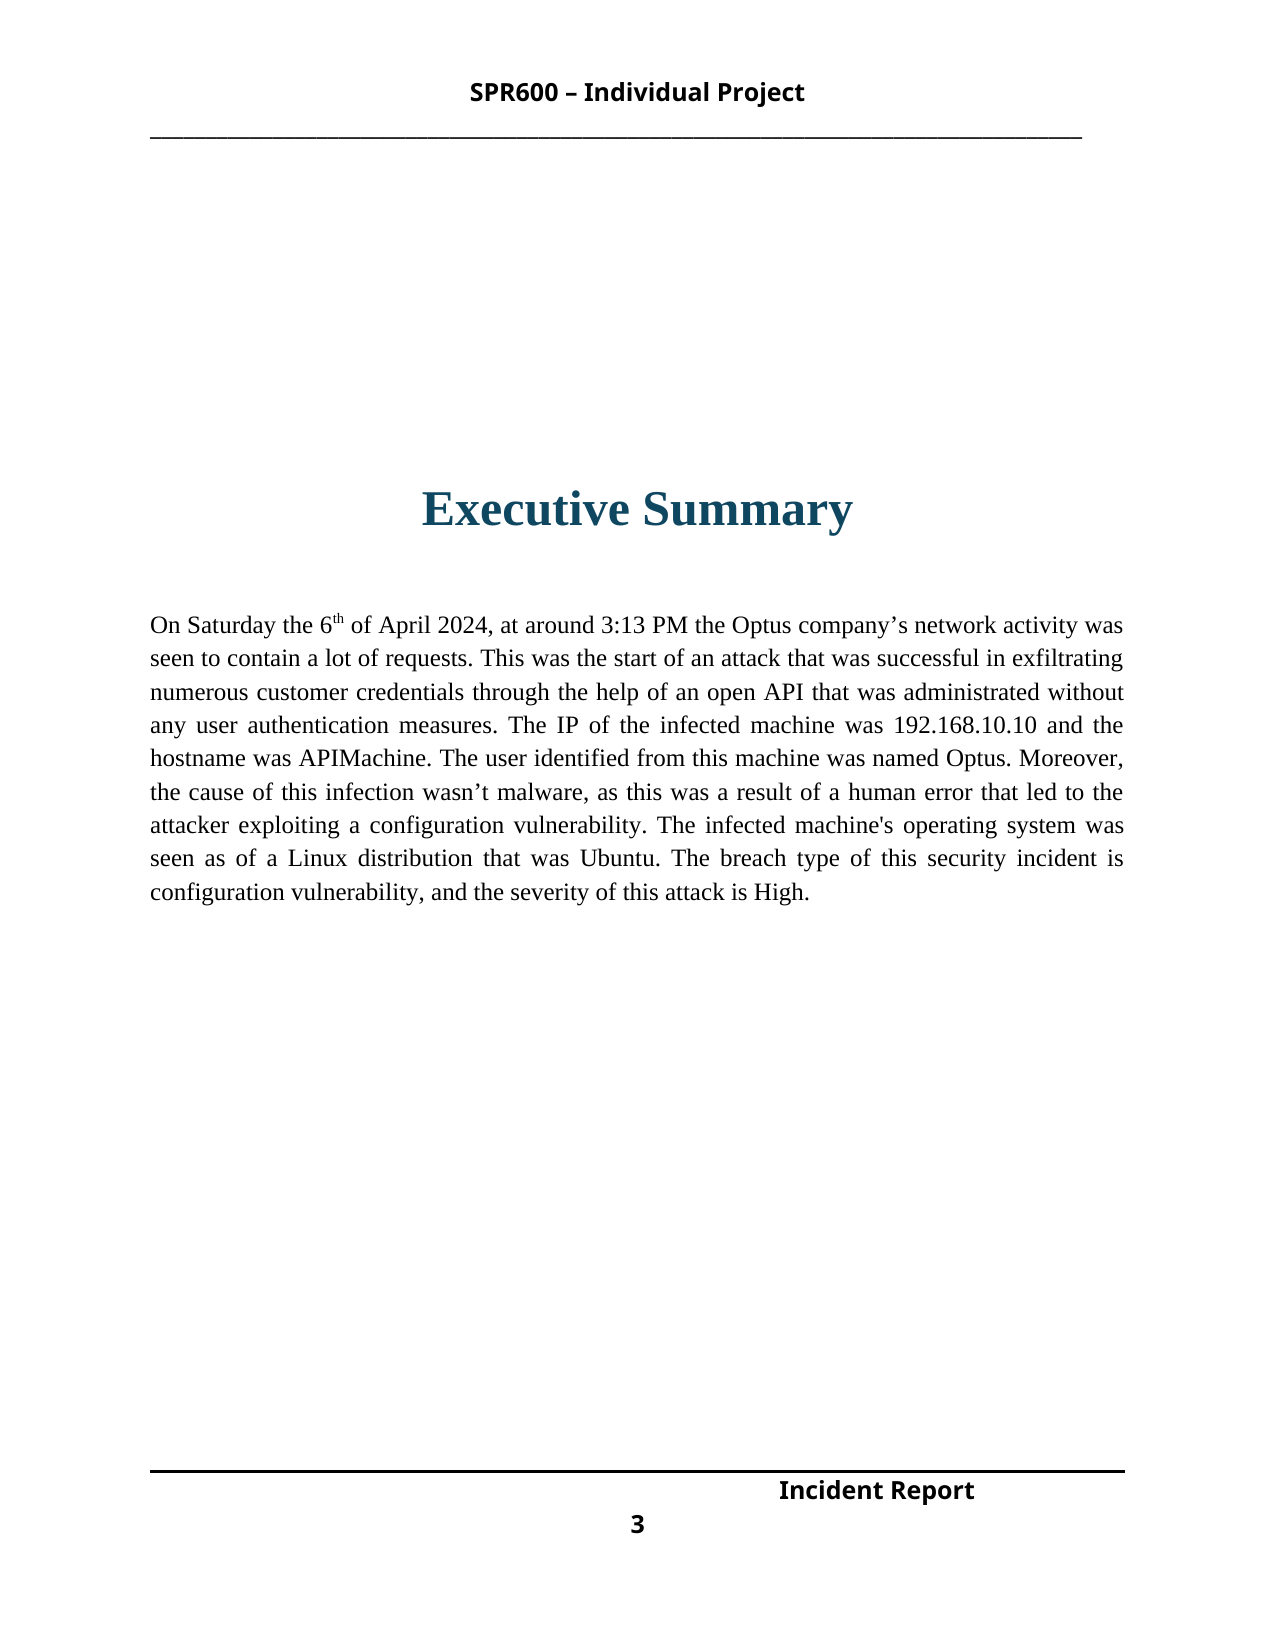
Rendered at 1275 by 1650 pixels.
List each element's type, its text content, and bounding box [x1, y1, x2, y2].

subtitle Executive Summary [150, 479, 1125, 536]
text On Saturday the 6th of April 2024, at around 3:13 PM the Optus company’s network activity was seen to contain a lot of requests. This was the start of an attack that was successful in exfiltrating numerous customer credentials through the help of an open API that was administrated without any user authentication measures. The IP of the infected machine was 192.168.10.10 and the hostname was APIMachine. The user identified from this machine was named Optus. Moreover, the cause of this infection wasn’t malware, as this was a result of a human error that led to the attacker exploiting a configuration vulnerability. The infected machine's operating system was seen as of a Linux distribution that was Ubuntu. The breach type of this security incident is configuration vulnerability, and the severity of this attack is High. [150, 610, 1125, 905]
